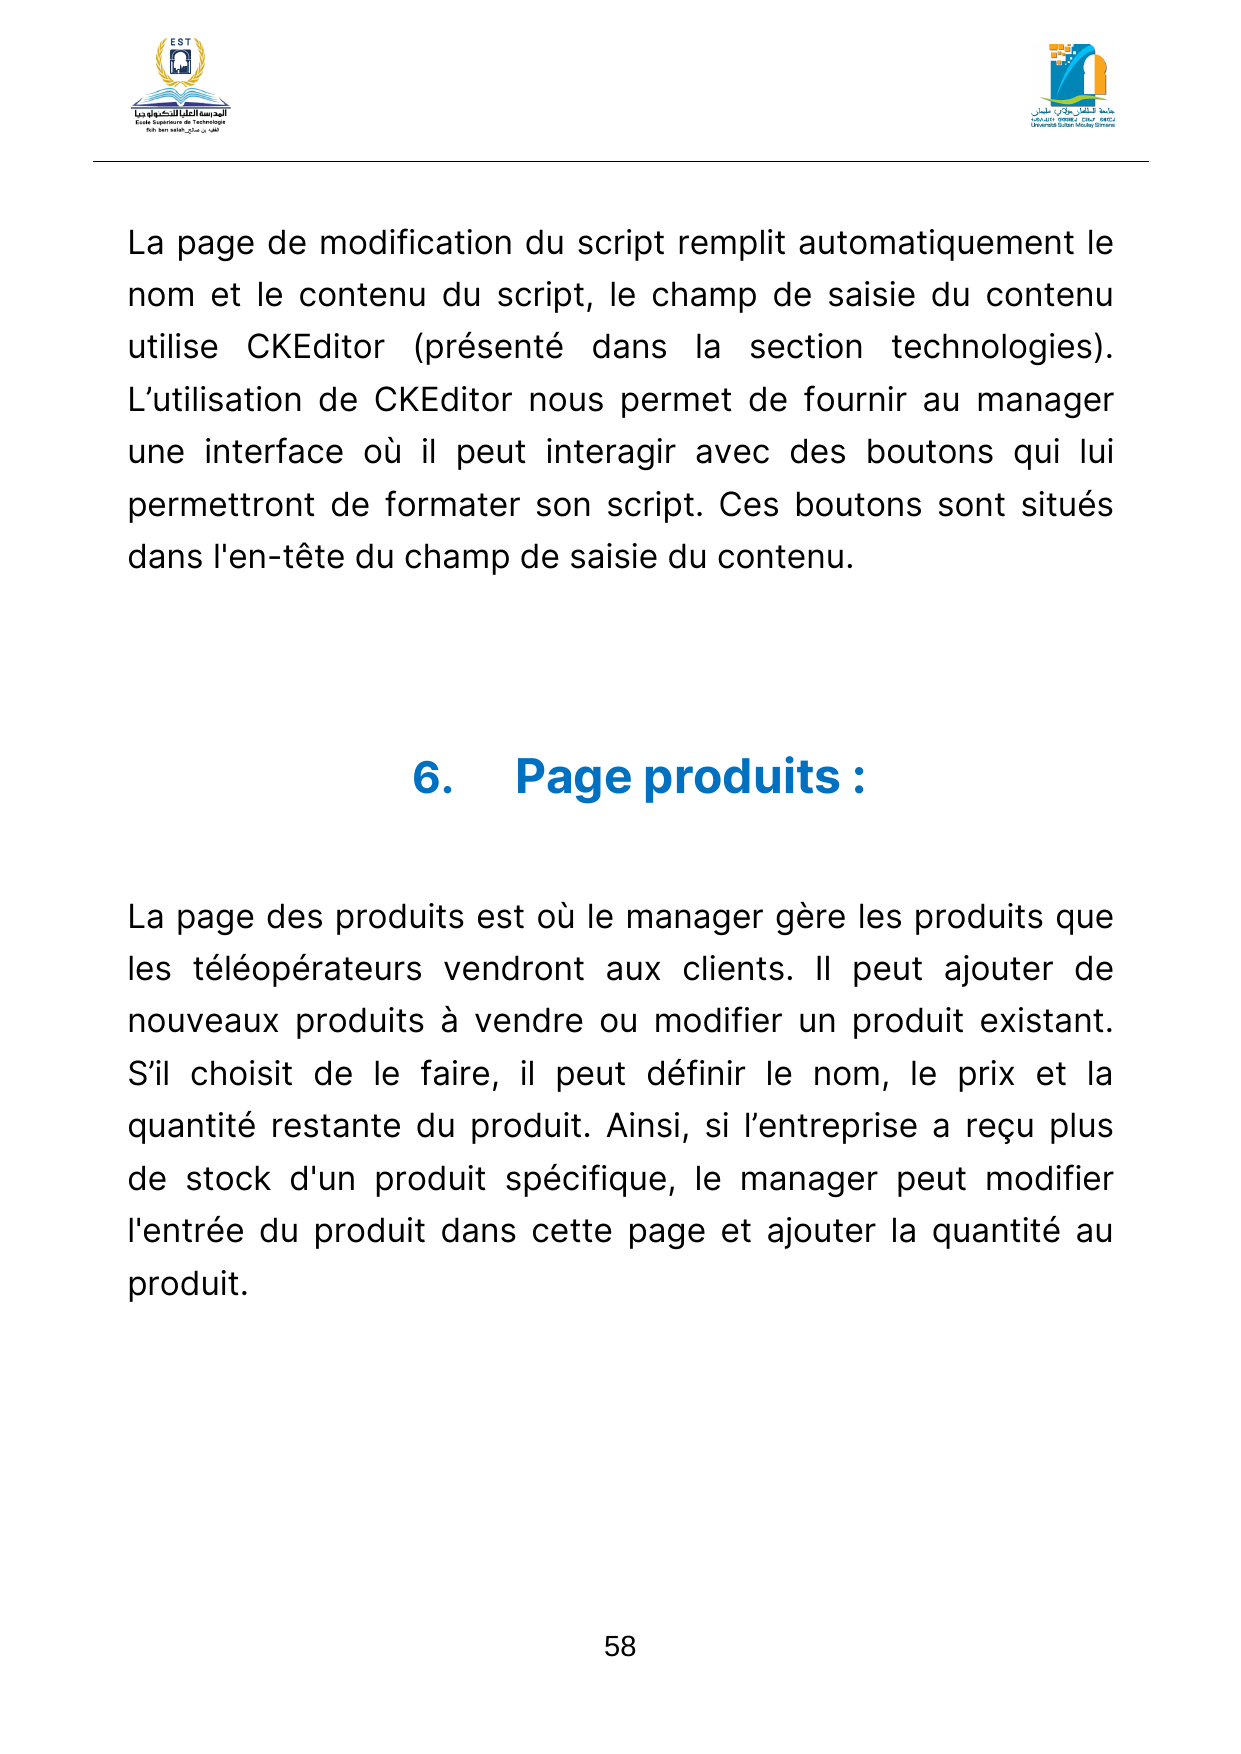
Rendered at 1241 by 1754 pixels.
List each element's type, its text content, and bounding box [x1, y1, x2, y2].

picture [1031, 44, 1115, 128]
list Page produits : [412, 747, 1138, 805]
picture [126, 23, 236, 149]
text La page des produits est où le manager gère les produits que les téléopérateurs vendront aux clients. Il peut ajouter de nouveaux produits à vendre ou modifier un produit existant. S’il choisit de le faire, il peut définir le nom, le prix et la quantité restante du produit. Ainsi, si l’entreprise a reçu plus de stock d'un produit spécifique, le manager peut modifier l'entrée du produit dans cette page et ajouter la quantité au produit. [127, 896, 1115, 1303]
text La page de modification du script remplit automatiquement le nom et le contenu du script, le champ de saisie du contenu utilise CKEditor (présenté dans la section technologies). L’utilisation de CKEditor nous permet de fournir au manager une interface où il peut interagir avec des boutons qui lui permettront de formater son script. Ces boutons sont situés dans l'en-tête du champ de saisie du contenu. [127, 222, 1115, 576]
